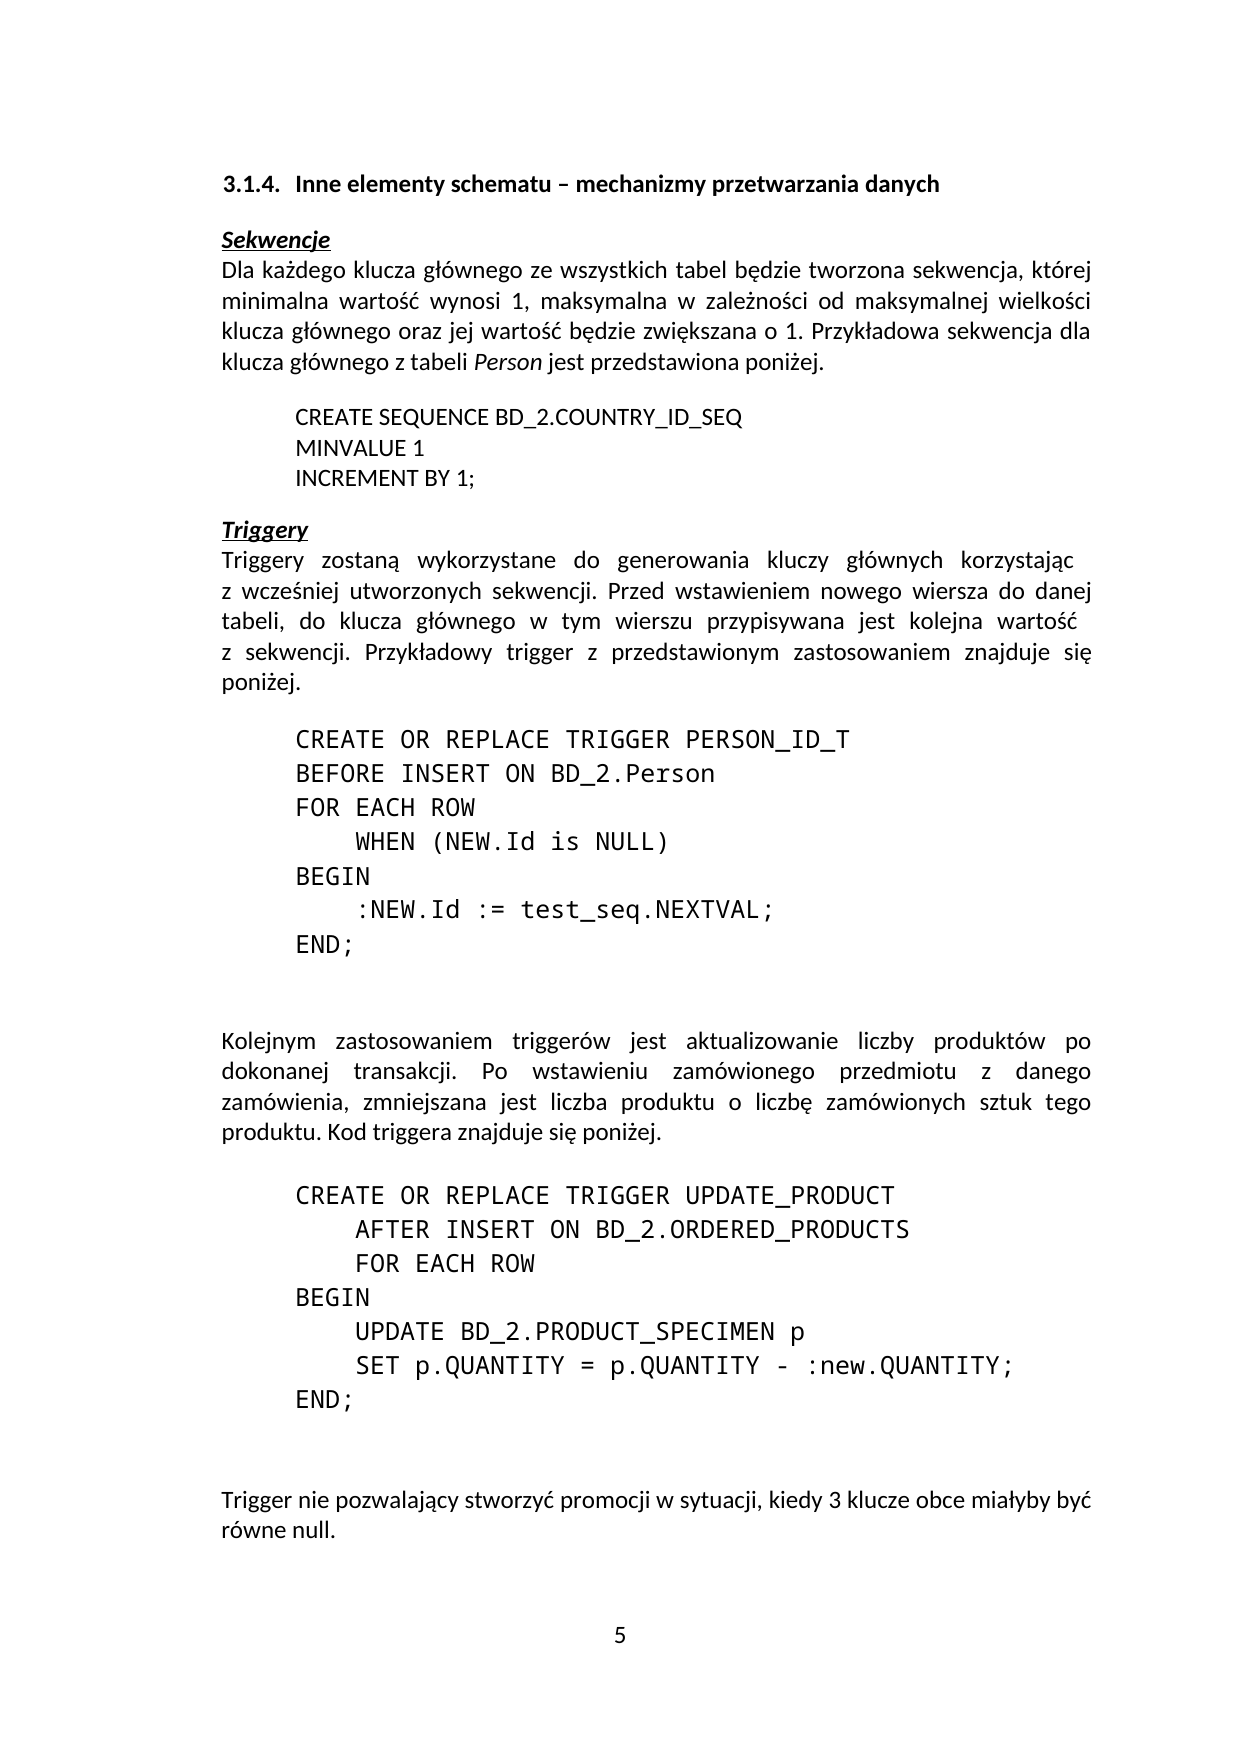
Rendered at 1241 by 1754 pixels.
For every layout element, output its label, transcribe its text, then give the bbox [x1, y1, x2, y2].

subtitle Triggery [221, 514, 1093, 544]
text :NEW.Id := test_seq.NEXTVAL; [295, 892, 1093, 926]
text CREATE OR REPLACE TRIGGER PERSON_ID_T [295, 722, 1093, 756]
text FOR EACH ROW [295, 790, 1093, 824]
text CREATE SEQUENCE BD_2.COUNTRY_ID_SEQ [295, 401, 1093, 432]
text FOR EACH ROW [295, 1246, 1093, 1280]
text BEGIN [295, 858, 1093, 892]
text CREATE OR REPLACE TRIGGER UPDATE_PRODUCT [295, 1177, 1093, 1212]
text END; [295, 926, 1093, 960]
text BEGIN [295, 1280, 1093, 1314]
text Triggery zostaną wykorzystane do generowania kluczy głównych korzystając z wcześniej utworzonych sekwencji. Przed wstawieniem nowego wiersza do danej tabeli, do klucza głównego w tym wierszu przypisywana jest kolejna wartość z sekwencji. Przykładowy trigger z przedstawionym zastosowaniem znajduje się poniżej. [221, 544, 1093, 697]
subtitle Inne elementy schematu – mechanizmy przetwarzania danych [223, 168, 1093, 199]
text SET p.QUANTITY = p.QUANTITY - :new.QUANTITY; [295, 1348, 1093, 1382]
text BEFORE INSERT ON BD_2.Person [295, 756, 1093, 790]
text WHEN (NEW.Id is NULL) [295, 824, 1093, 858]
subtitle Sekwencje [221, 224, 1093, 254]
text INCREMENT BY 1; [295, 462, 1093, 493]
text MINVALUE 1 [295, 432, 1093, 462]
text END; [295, 1382, 1093, 1416]
text AFTER INSERT ON BD_2.ORDERED_PRODUCTS [295, 1212, 1093, 1246]
text Dla każdego klucza głównego ze wszystkich tabel będzie tworzona sekwencja, której minimalna wartość wynosi 1, maksymalna w zależności od maksymalnej wielkości klucza głównego oraz jej wartość będzie zwiększana o 1. Przykładowa sekwencja dla klucza głównego z tabeli Person jest przedstawiona poniżej. [221, 254, 1093, 376]
text Trigger nie pozwalający stworzyć promocji w sytuacji, kiedy 3 klucze obce miałyby być równe null. [221, 1484, 1093, 1545]
text UPDATE BD_2.PRODUCT_SPECIMEN p [295, 1314, 1093, 1348]
text Kolejnym zastosowaniem triggerów jest aktualizowanie liczby produktów po dokonanej transakcji. Po wstawieniu zamówionego przedmiotu z danego zamówienia, zmniejszana jest liczba produktu o liczbę zamówionych sztuk tego produktu. Kod triggera znajduje się poniżej. [221, 1025, 1093, 1147]
